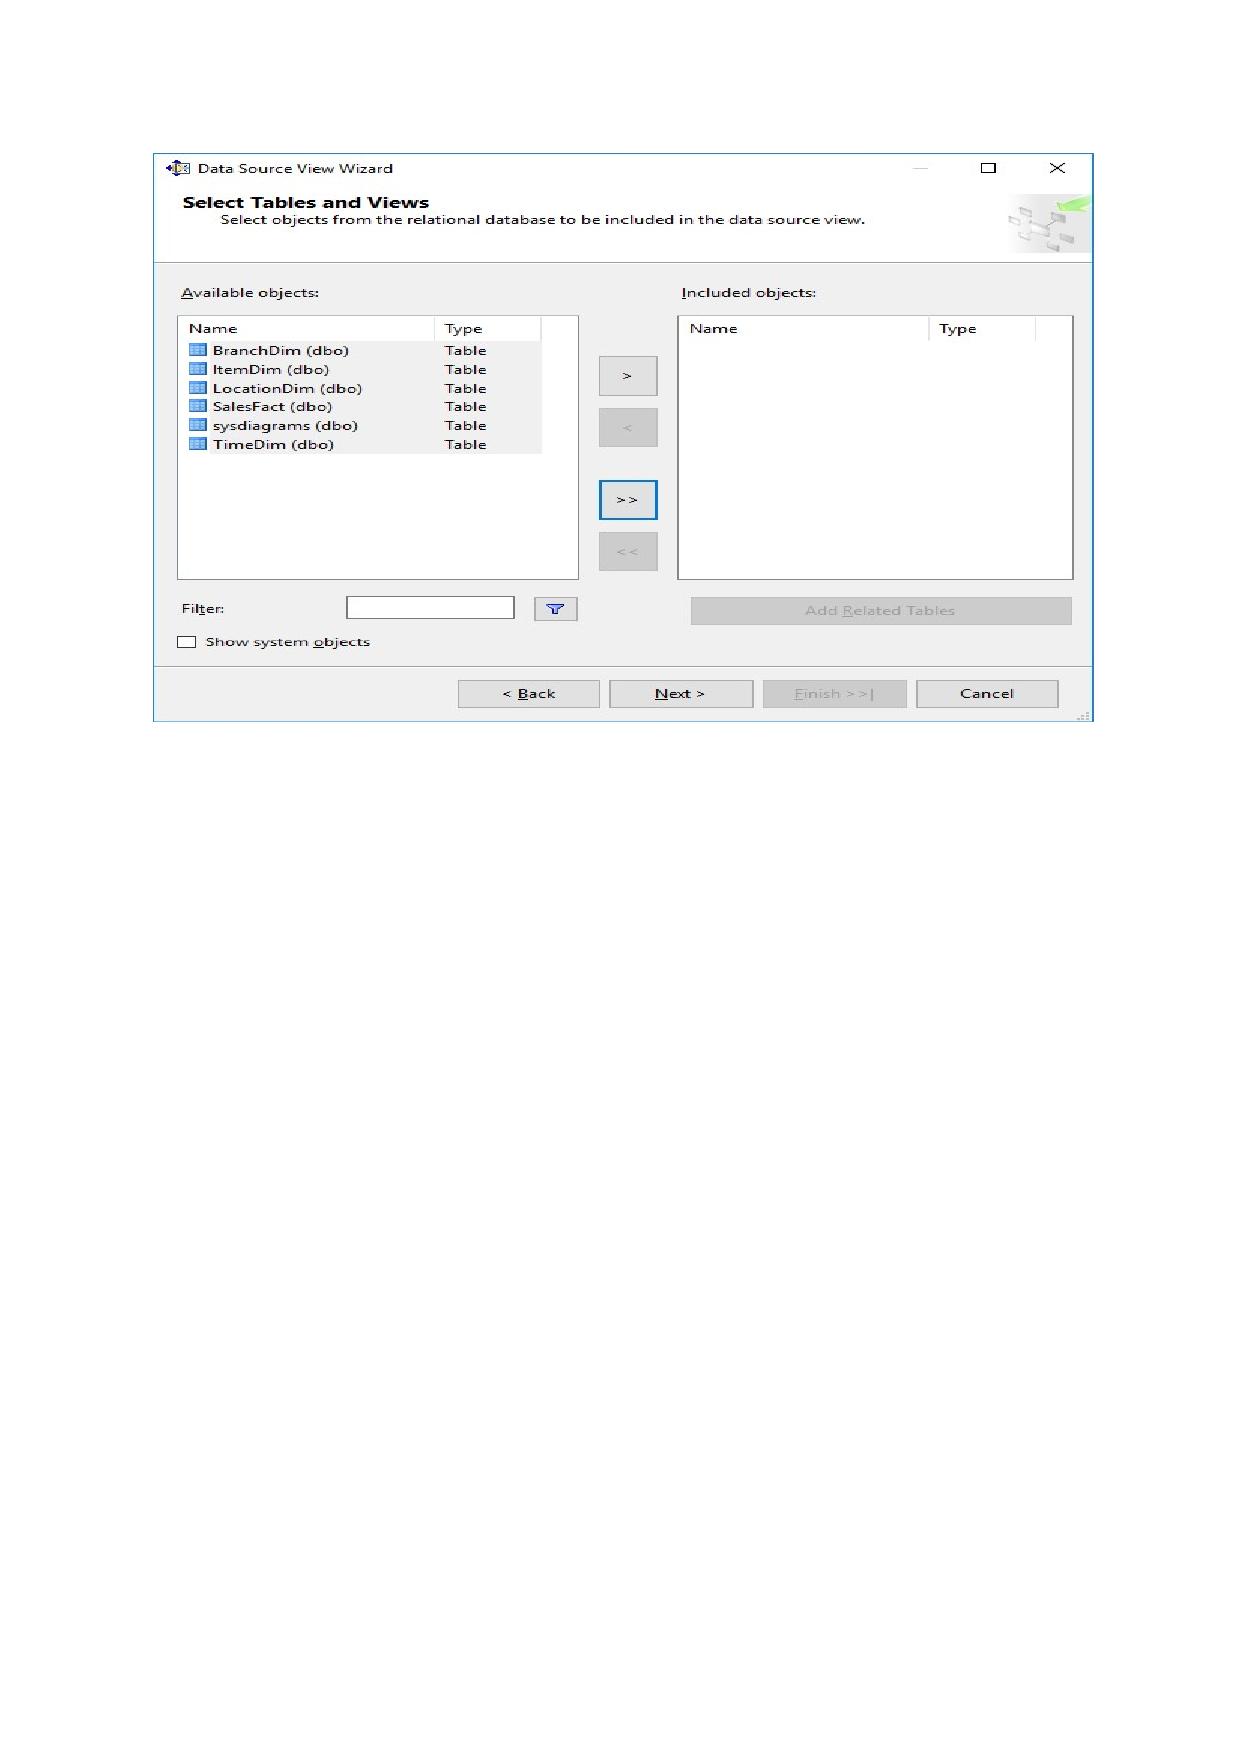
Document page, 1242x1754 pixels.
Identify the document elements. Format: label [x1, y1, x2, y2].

picture [153, 153, 1094, 722]
